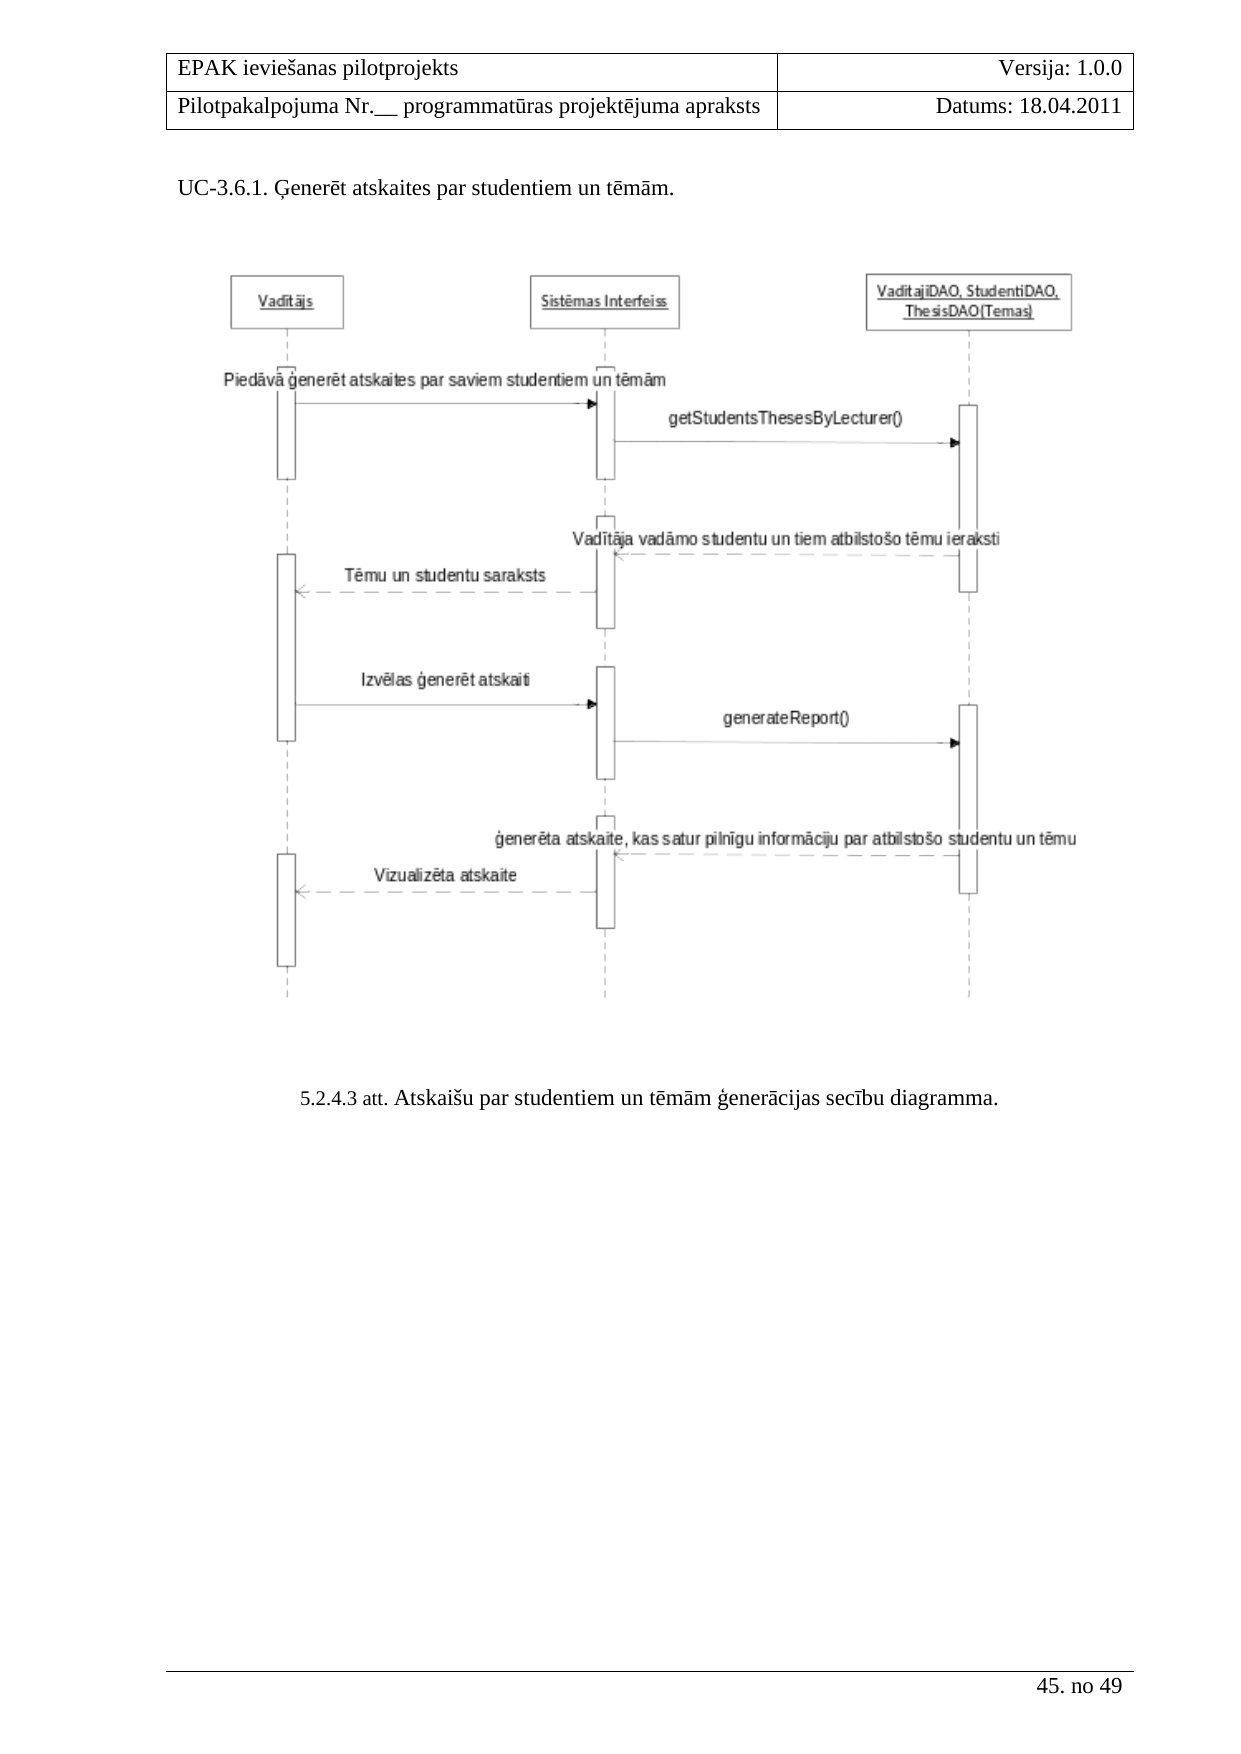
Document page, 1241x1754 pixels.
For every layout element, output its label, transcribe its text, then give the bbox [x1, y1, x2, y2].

text 5.2.4.3 att. Atskaišu par studentiem un tēmām ģenerācijas secību diagramma. [177, 1084, 1122, 1111]
text UC-3.6.1. Ģenerēt atskaites par studentiem un tēmām. [177, 174, 1122, 200]
